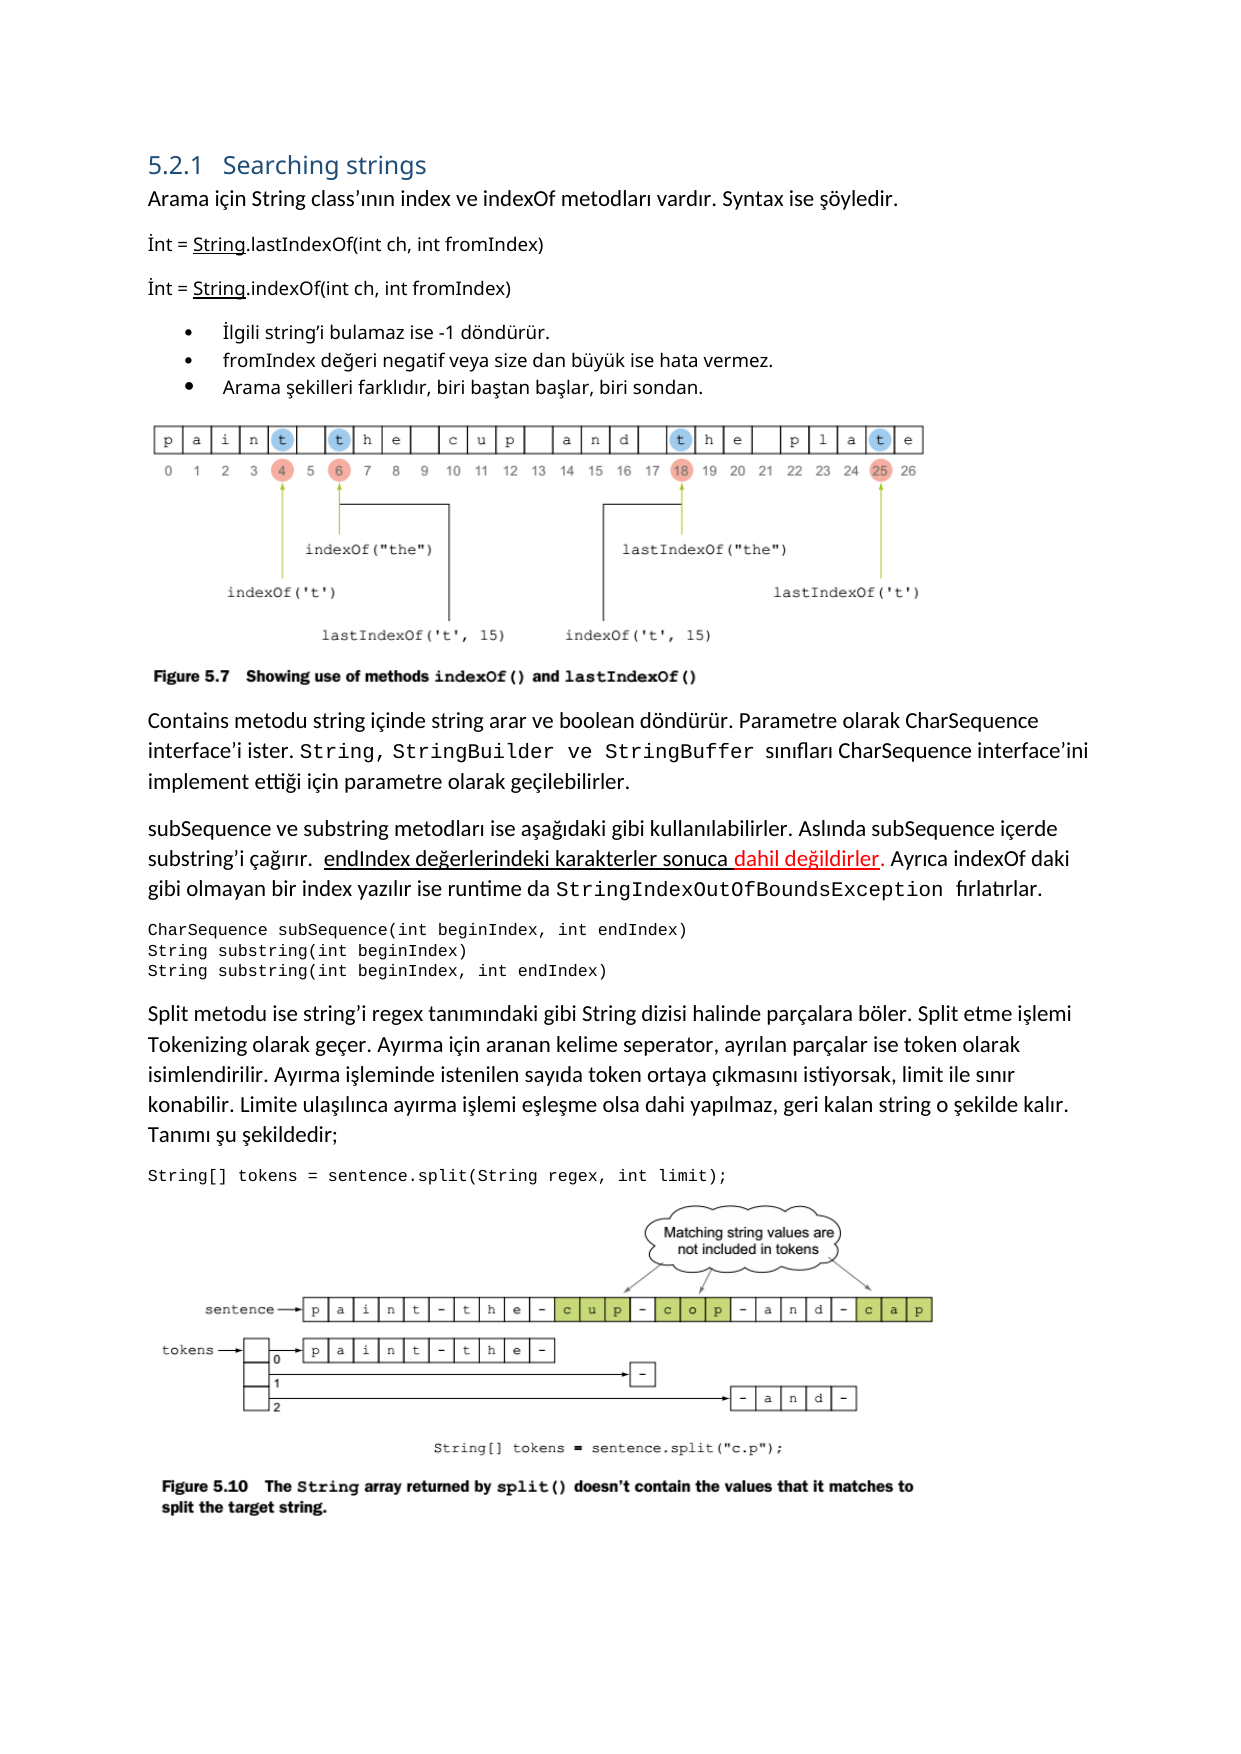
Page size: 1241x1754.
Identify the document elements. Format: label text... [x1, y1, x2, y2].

list fromIndex değeri negatif veya size dan büyük ise hata vermez. [185, 347, 1093, 373]
text İnt = String.indexOf(int ch, int fromIndex) [148, 275, 1093, 301]
text Arama için String class’ının index ve indexOf metodları vardır. Syntax ise şöyledir. [148, 184, 1093, 212]
subtitle Searching strings [148, 148, 1093, 182]
list İlgili string’i bulamaz ise -1 döndürür. [185, 319, 1093, 345]
text String[] tokens = sentence.split(String regex, int limit); [148, 1167, 1093, 1186]
text Split metodu ise string’i regex tanımındaki gibi String dizisi halinde parçalara böler. Split etme işlemi Tokenizing olarak geçer. Ayırma için aranan kelime seperator, ayrılan parçalar ise token olarak isimlendirilir. Ayırma işleminde istenilen sayıda token ortaya çıkmasını istiyorsak, limit ile sınır konabilir. Limite ulaşılınca ayırma işlemi eşleşme olsa dahi yapılmaz, geri kalan string o şekilde kalır. Tanımı şu şekildedir; [148, 999, 1093, 1148]
picture [147, 418, 929, 688]
picture [147, 1204, 939, 1521]
list Arama şekilleri farklıdır, biri baştan başlar, biri sondan. [185, 374, 1093, 400]
text Contains metodu string içinde string arar ve boolean döndürür. Parametre olarak CharSequence interface’i ister. String, StringBuilder ve StringBuffer sınıfları CharSequence interface’ini implement ettiği için parametre olarak geçilebilirler. [148, 706, 1093, 795]
text CharSequence subSequence(int beginIndex, int endIndex) String substring(int beginIndex) String substring(int beginIndex, int endIndex) [148, 922, 1093, 981]
text İnt = String.lastIndexOf(int ch, int fromIndex) [148, 231, 1093, 257]
text subSequence ve substring metodları ise aşağıdaki gibi kullanılabilirler. Aslında subSequence içerde substring’i çağırır. endIndex değerlerindeki karakterler sonuca dahil değildirler. Ayrıca indexOf daki gibi olmayan bir index yazılır ise runtime da StringIndexOutOfBoundsException fırlatırlar. [148, 814, 1093, 903]
